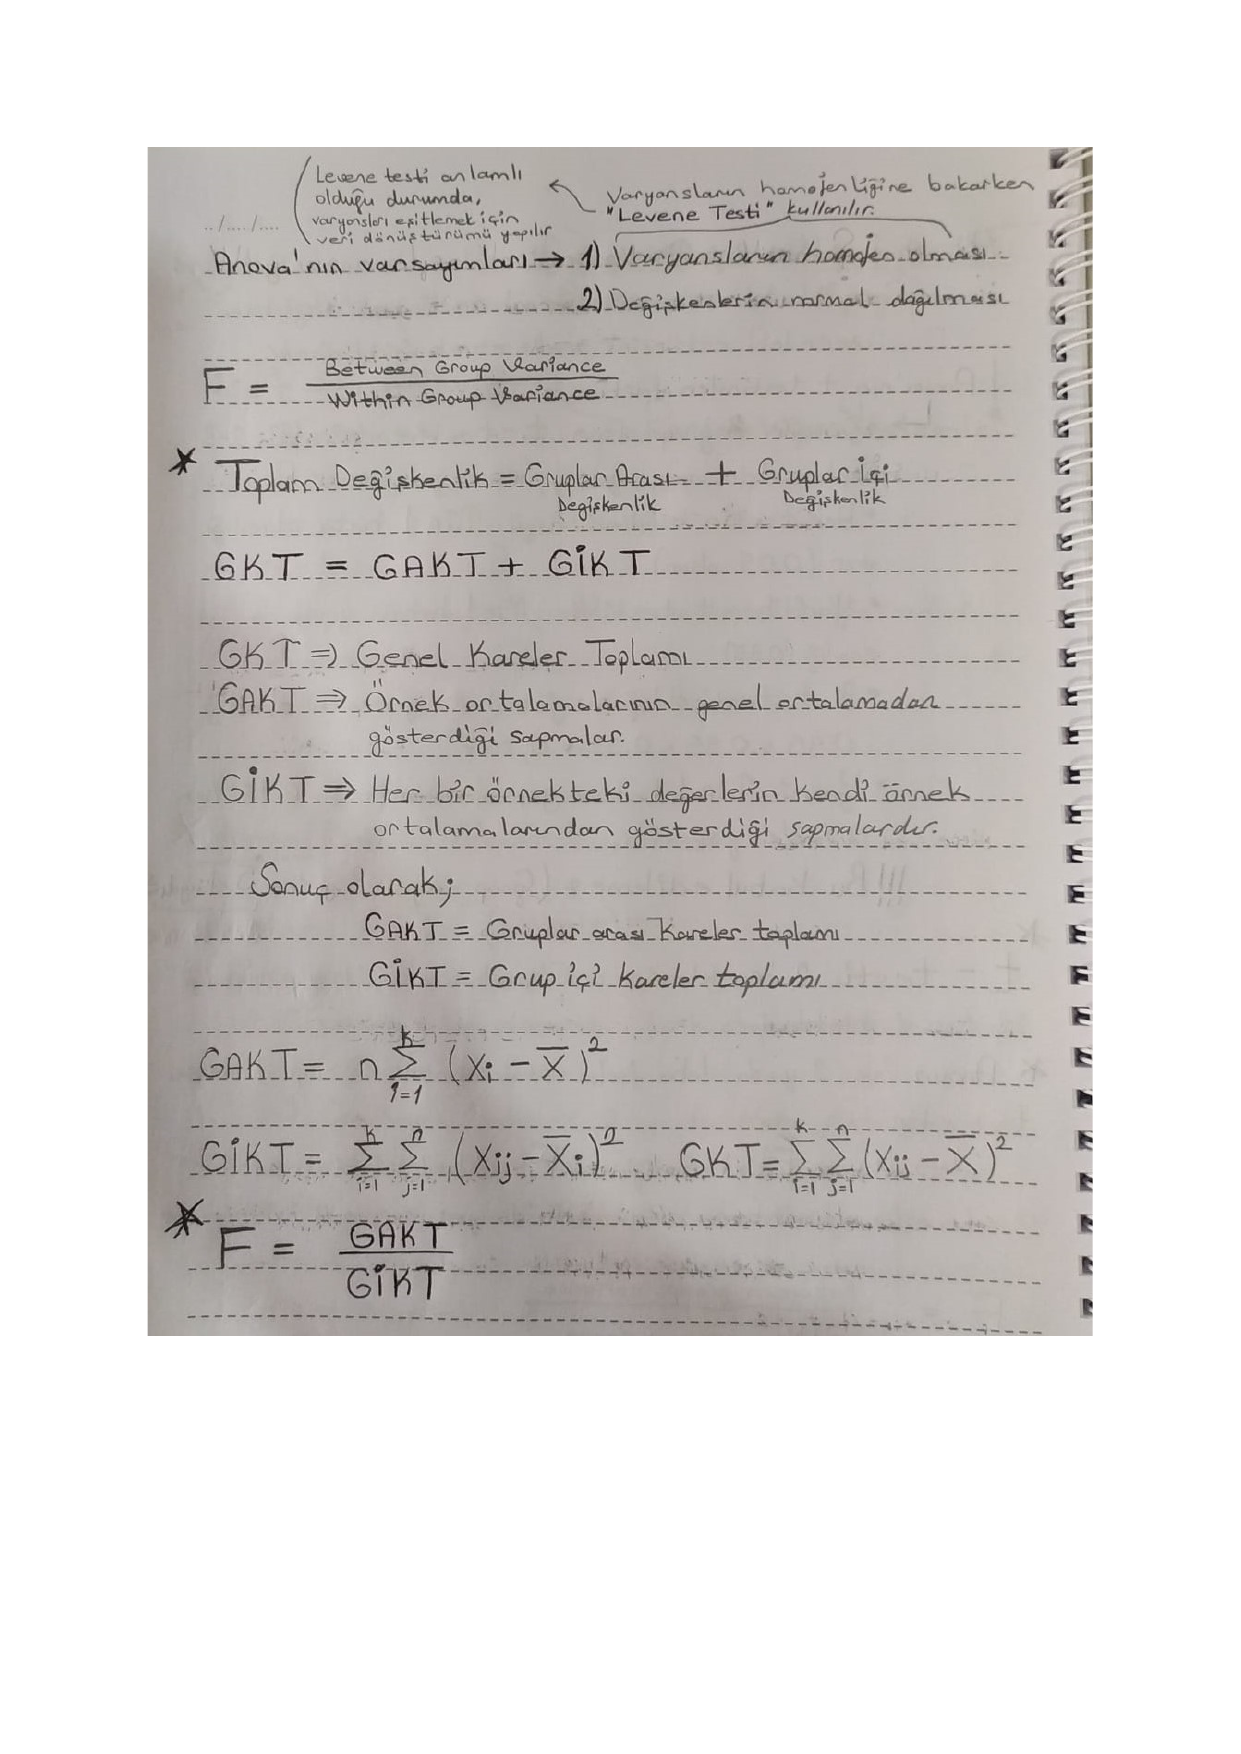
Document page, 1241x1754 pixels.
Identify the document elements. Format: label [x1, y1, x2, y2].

picture [147, 147, 1093, 1336]
